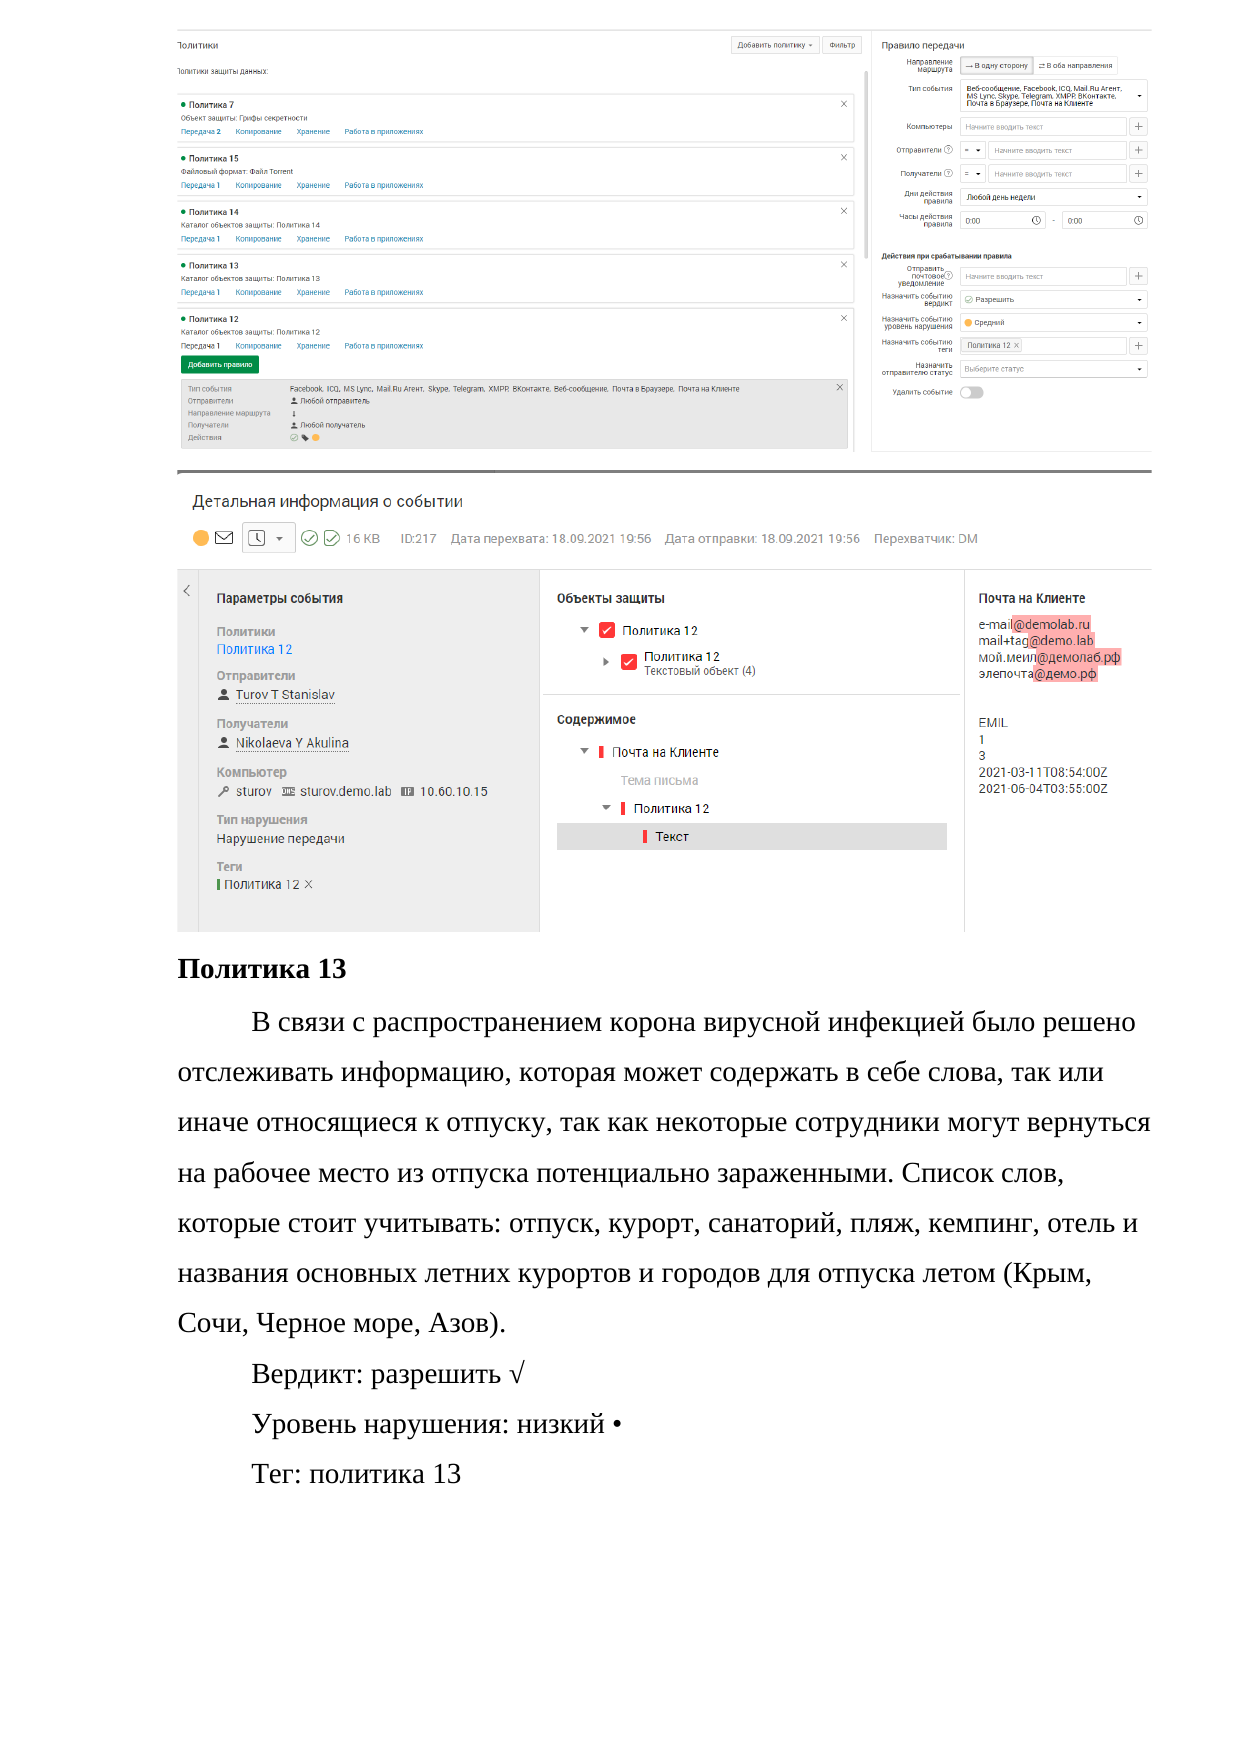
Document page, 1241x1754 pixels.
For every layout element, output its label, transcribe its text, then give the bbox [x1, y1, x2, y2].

picture [177, 29, 1152, 452]
text Вердикт: разрешить √ [177, 1356, 1152, 1389]
text В связи с распространением корона вирусной инфекцией было решено отслеживать информацию, которая может содержать в себе слова, так или иначе относящиеся к отпуску, так как некоторые сотрудники могут вернуться на рабочее место из отпуска потенциально зараженными. Список слов, которые стоит учитывать: отпуск, курорт, санаторий, пляж, кемпинг, отель и названия основных летних курортов и городов для отпуска летом (Крым, Сочи, Черное море, Азов). [177, 1004, 1152, 1339]
text Политика 13 [177, 951, 1152, 984]
picture [177, 470, 1152, 932]
text Уровень нарушения: низкий • [177, 1406, 1152, 1440]
text Тег: политика 13 [177, 1457, 1152, 1490]
